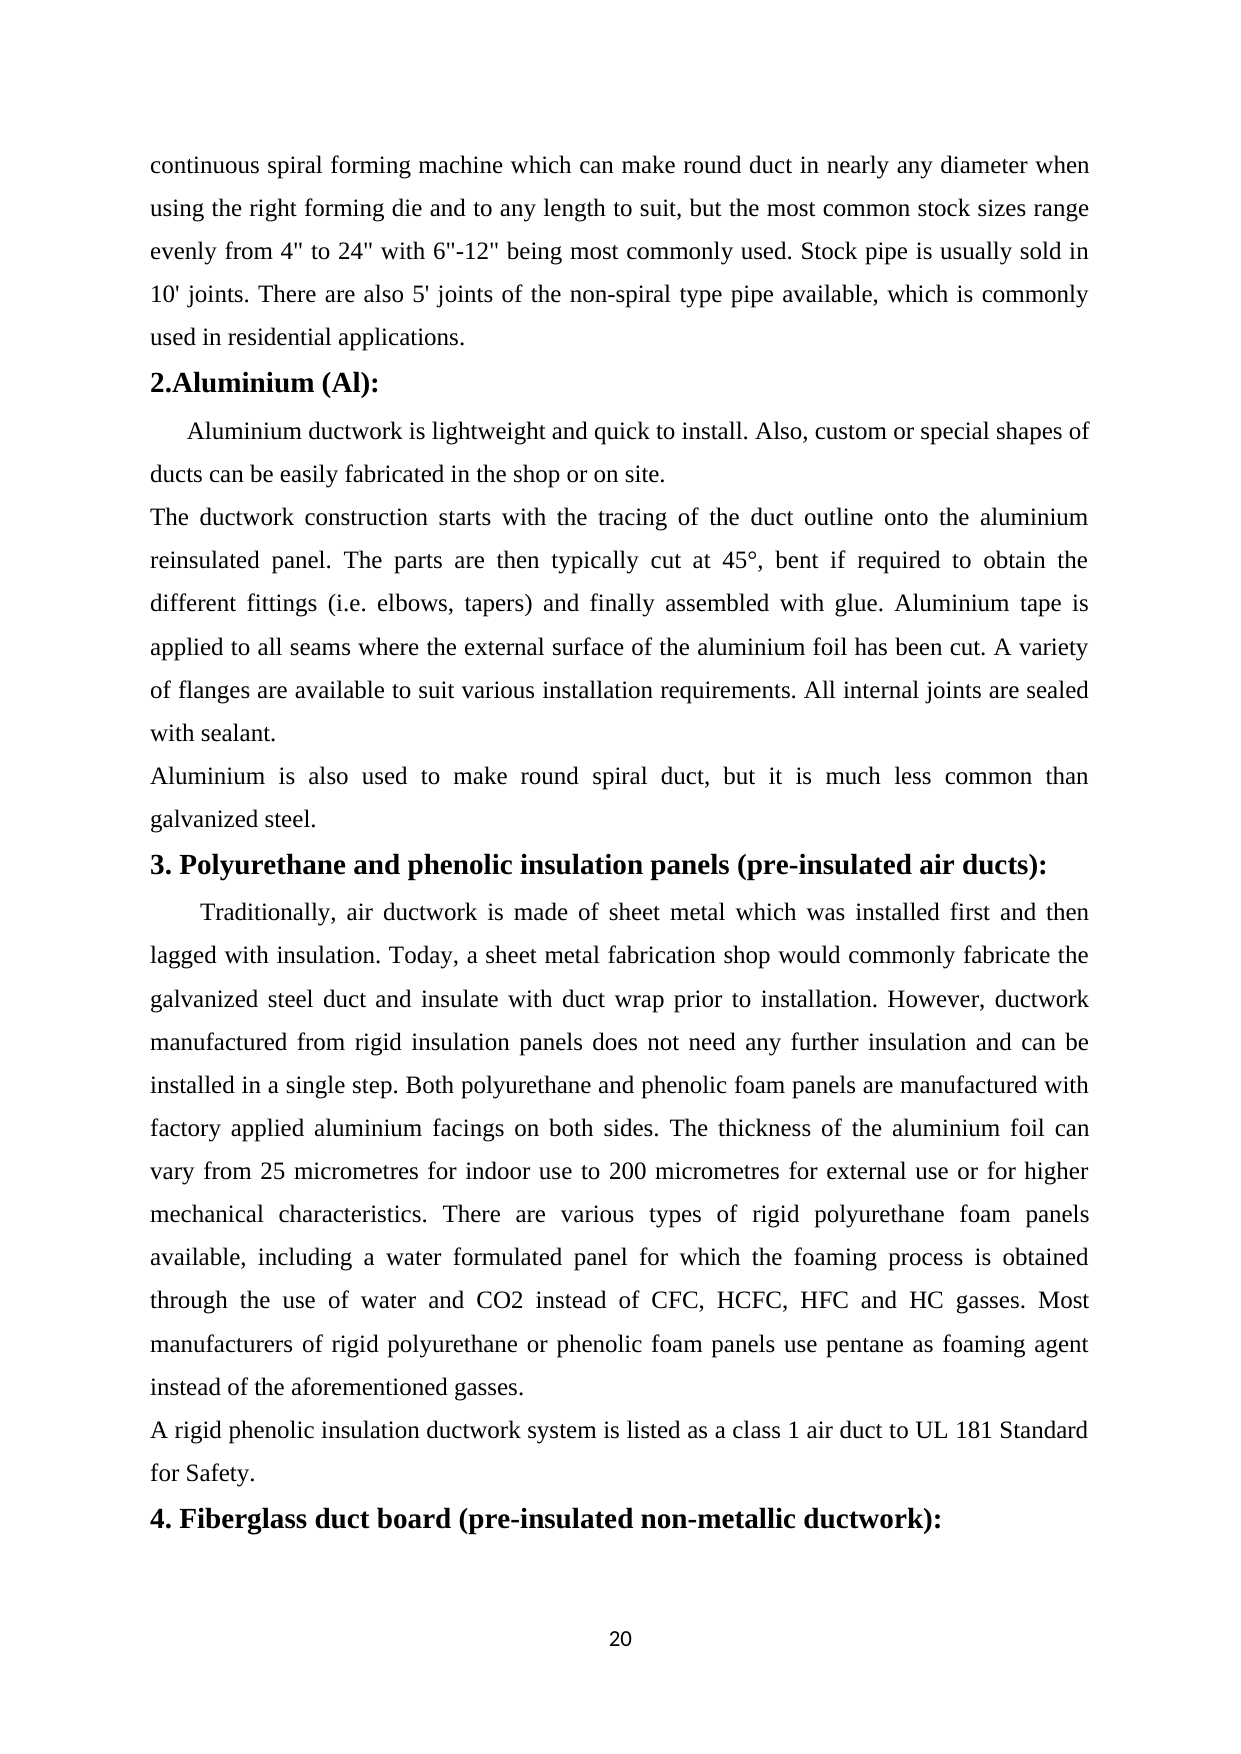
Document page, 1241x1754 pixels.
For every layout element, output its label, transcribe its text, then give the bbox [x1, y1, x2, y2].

text 2.Aluminium (Al): [150, 366, 1090, 399]
text 3. Polyurethane and phenolic insulation panels (pre-insulated air ducts): [150, 847, 1090, 881]
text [150, 150, 1090, 351]
text Aluminium ductwork is lightweight and quick to install. Also, custom or special shapes of ducts can be easily fabricated in the shop or on site. [150, 416, 1090, 488]
text 4. Fiberglass duct board (pre-insulated non-metallic ductwork): [150, 1501, 1090, 1535]
text Traditionally, air ductwork is made of sheet metal which was installed first and then lagged with insulation. Today, a sheet metal fabrication shop would commonly fabricate the galvanized steel duct and insulate with duct wrap prior to installation. However, ductwork manufactured from rigid insulation panels does not need any further insulation and can be installed in a single step. Both polyurethane and phenolic foam panels are manufactured with factory applied aluminium facings on both sides. The thickness of the aluminium foil can vary from 25 micrometres for indoor use to 200 micrometres for external use or for higher mechanical characteristics. There are various types of rigid polyurethane foam panels available, including a water formulated panel for which the foaming process is obtained through the use of water and CO2 instead of CFC, HCFC, HFC and HC gasses. Most manufacturers of rigid polyurethane or phenolic foam panels use pentane as foaming agent instead of the aforementioned gasses. [150, 897, 1090, 1401]
text A rigid phenolic insulation ductwork system is listed as a class 1 air duct to UL 181 Standard for Safety. [150, 1415, 1090, 1487]
text The ductwork construction starts with the tracing of the duct outline onto the aluminium reinsulated panel. The parts are then typically cut at 45°, bent if required to obtain the different fittings (i.e. elbows, tapers) and finally assembled with glue. Aluminium tape is applied to all seams where the external surface of the aluminium foil has been cut. A variety of flanges are available to suit various installation requirements. All internal joints are sealed with sealant. [150, 502, 1090, 747]
text Aluminium is also used to make round spiral duct, but it is much less common than galvanized steel. [150, 761, 1090, 833]
